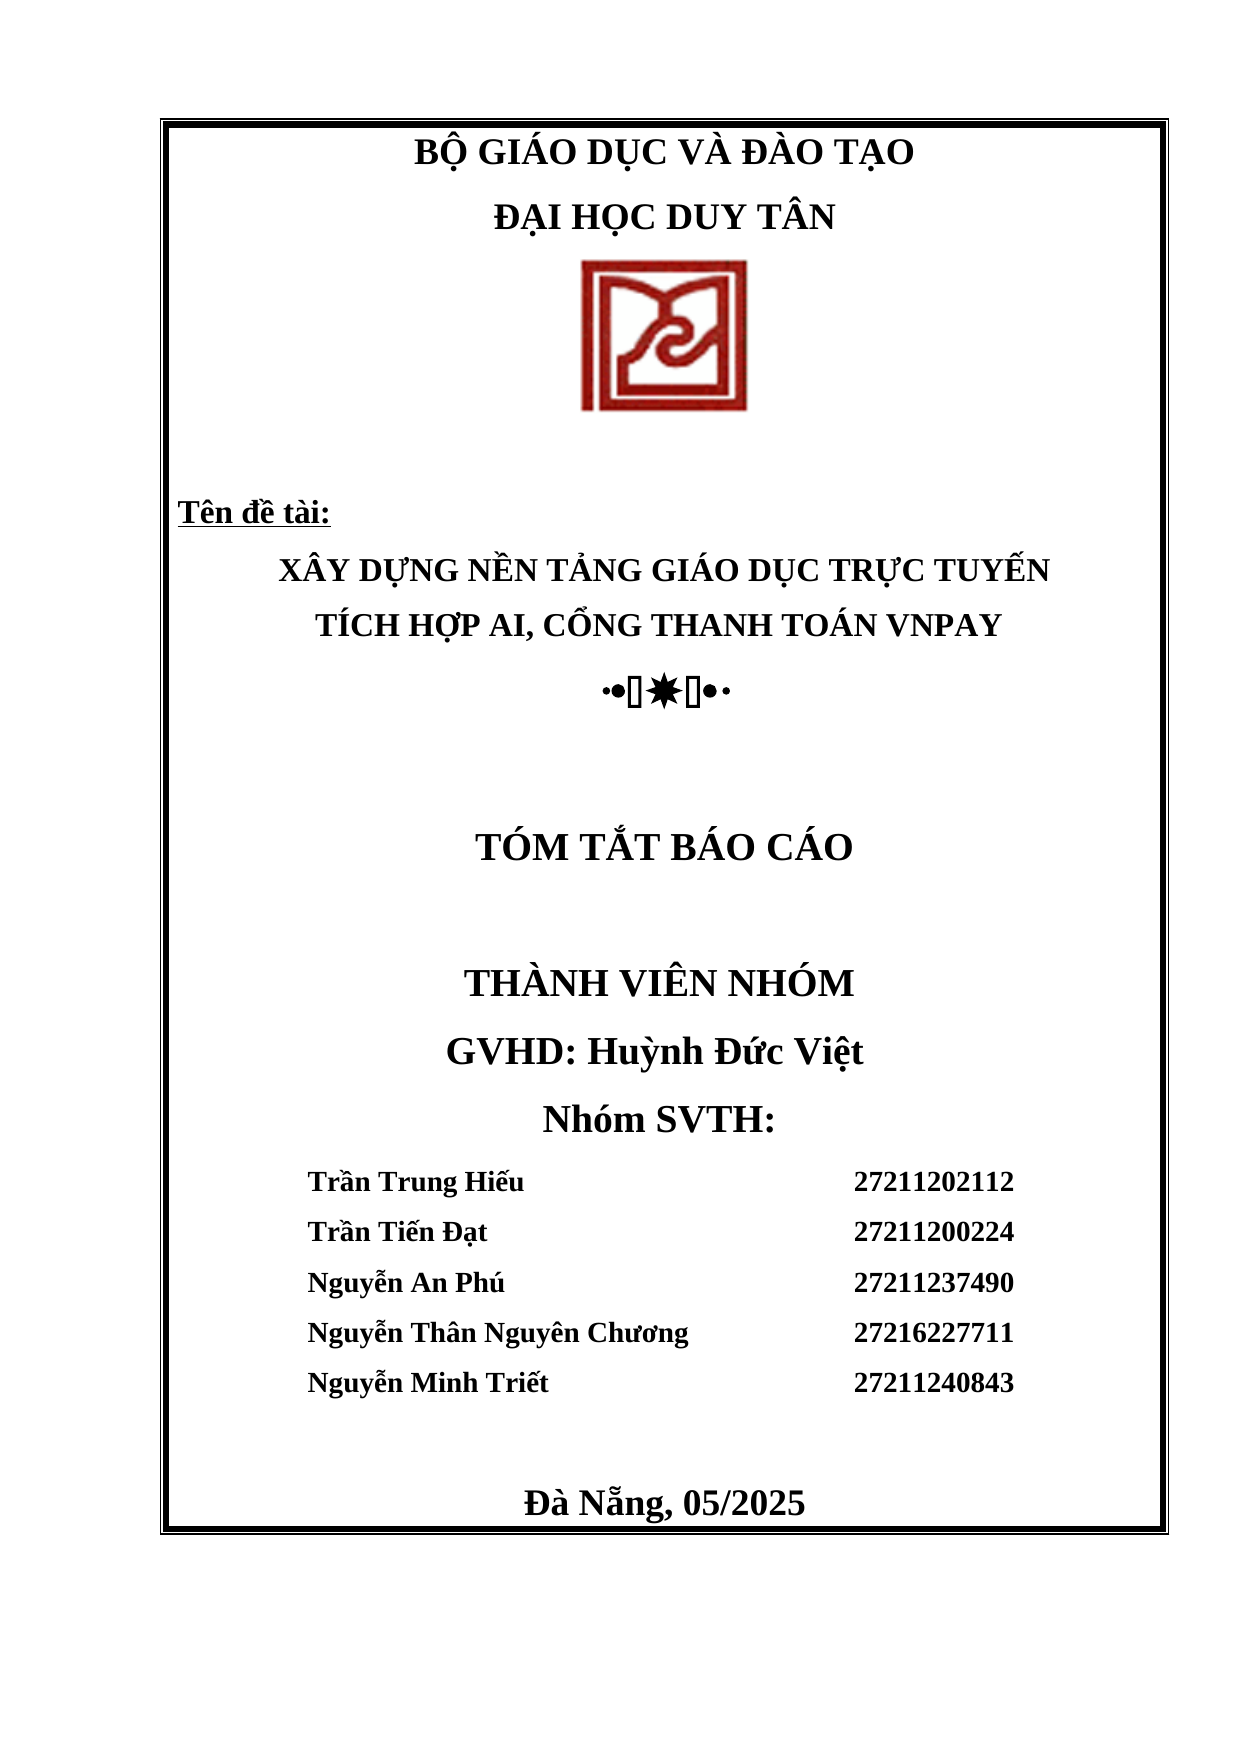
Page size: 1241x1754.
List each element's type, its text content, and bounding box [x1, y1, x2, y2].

text Đà Nẵng, 05/2025 [169, 1469, 1160, 1526]
picture [579, 258, 750, 414]
text Trần Trung Hiếu 27211202112 [169, 1153, 1160, 1198]
text GVHD: Huỳnh Đức Việt [169, 1016, 1160, 1073]
text Nguyễn Minh Triết 27211240843 [169, 1354, 1160, 1399]
text Tên đề tài: [169, 481, 1160, 531]
text Nguyễn An Phú 27211237490 [169, 1253, 1160, 1298]
text XÂY DỰNG NỀN TẢNG GIÁO DỤC TRỰC TUYẾN [169, 538, 1160, 582]
text TÍCH HỢP AI, CỔNG THANH TOÁN VNPAY [169, 582, 1160, 647]
text Nguyễn Thân Nguyên Chương 27216227711 [169, 1304, 1160, 1349]
text BỘ GIÁO DỤC VÀ ĐÀO TẠO [169, 128, 1160, 173]
text Trần Tiến Đạt 27211200224 [169, 1203, 1160, 1248]
text ĐẠI HỌC DUY TÂN [169, 183, 1160, 237]
text THÀNH VIÊN NHÓM [169, 948, 1160, 1005]
text TÓM TẮT BÁO CÁO [169, 812, 1160, 868]
text Nhóm SVTH: [169, 1084, 1160, 1141]
